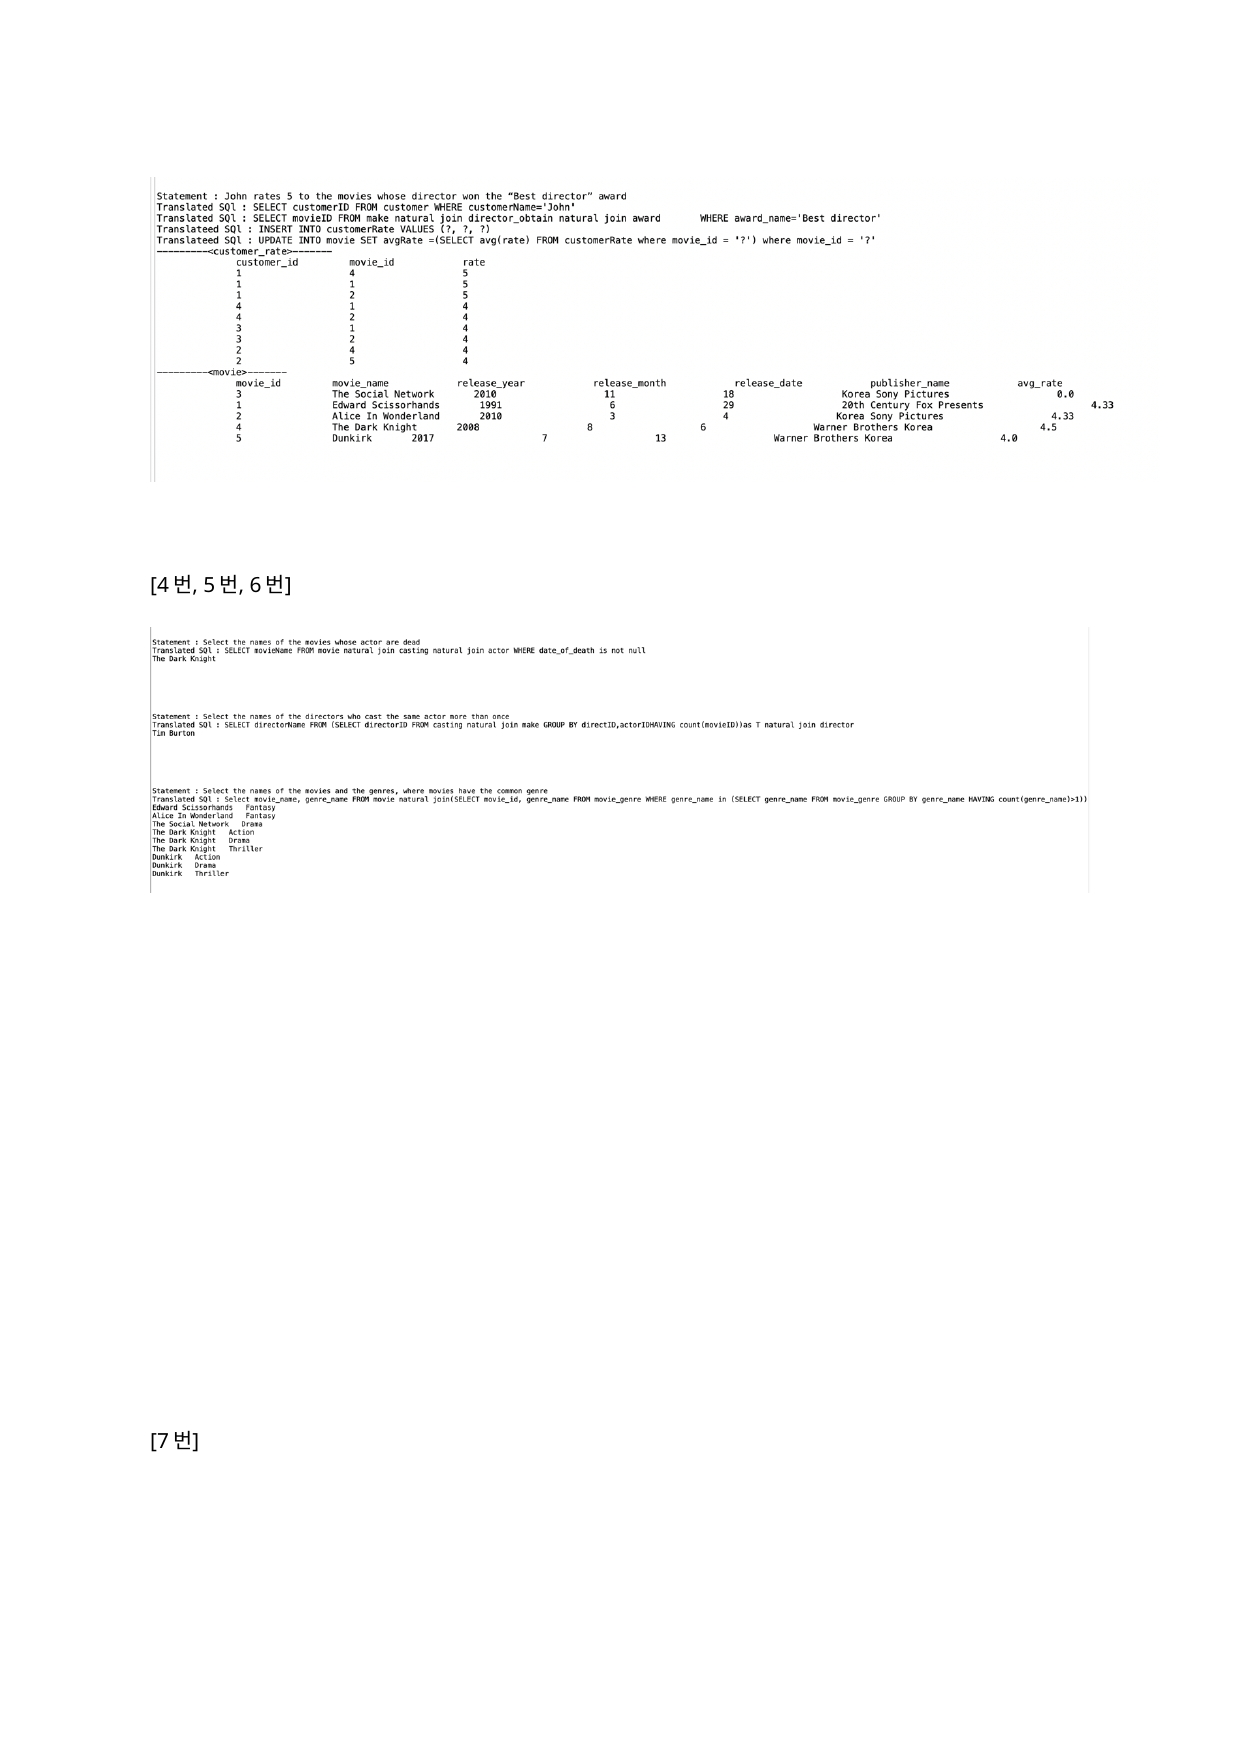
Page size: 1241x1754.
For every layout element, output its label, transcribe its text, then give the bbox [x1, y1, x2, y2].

picture [150, 177, 1160, 482]
text [7번] [150, 1424, 1090, 1454]
picture [150, 627, 1091, 893]
text [4번, 5번, 6번] [150, 568, 1090, 598]
